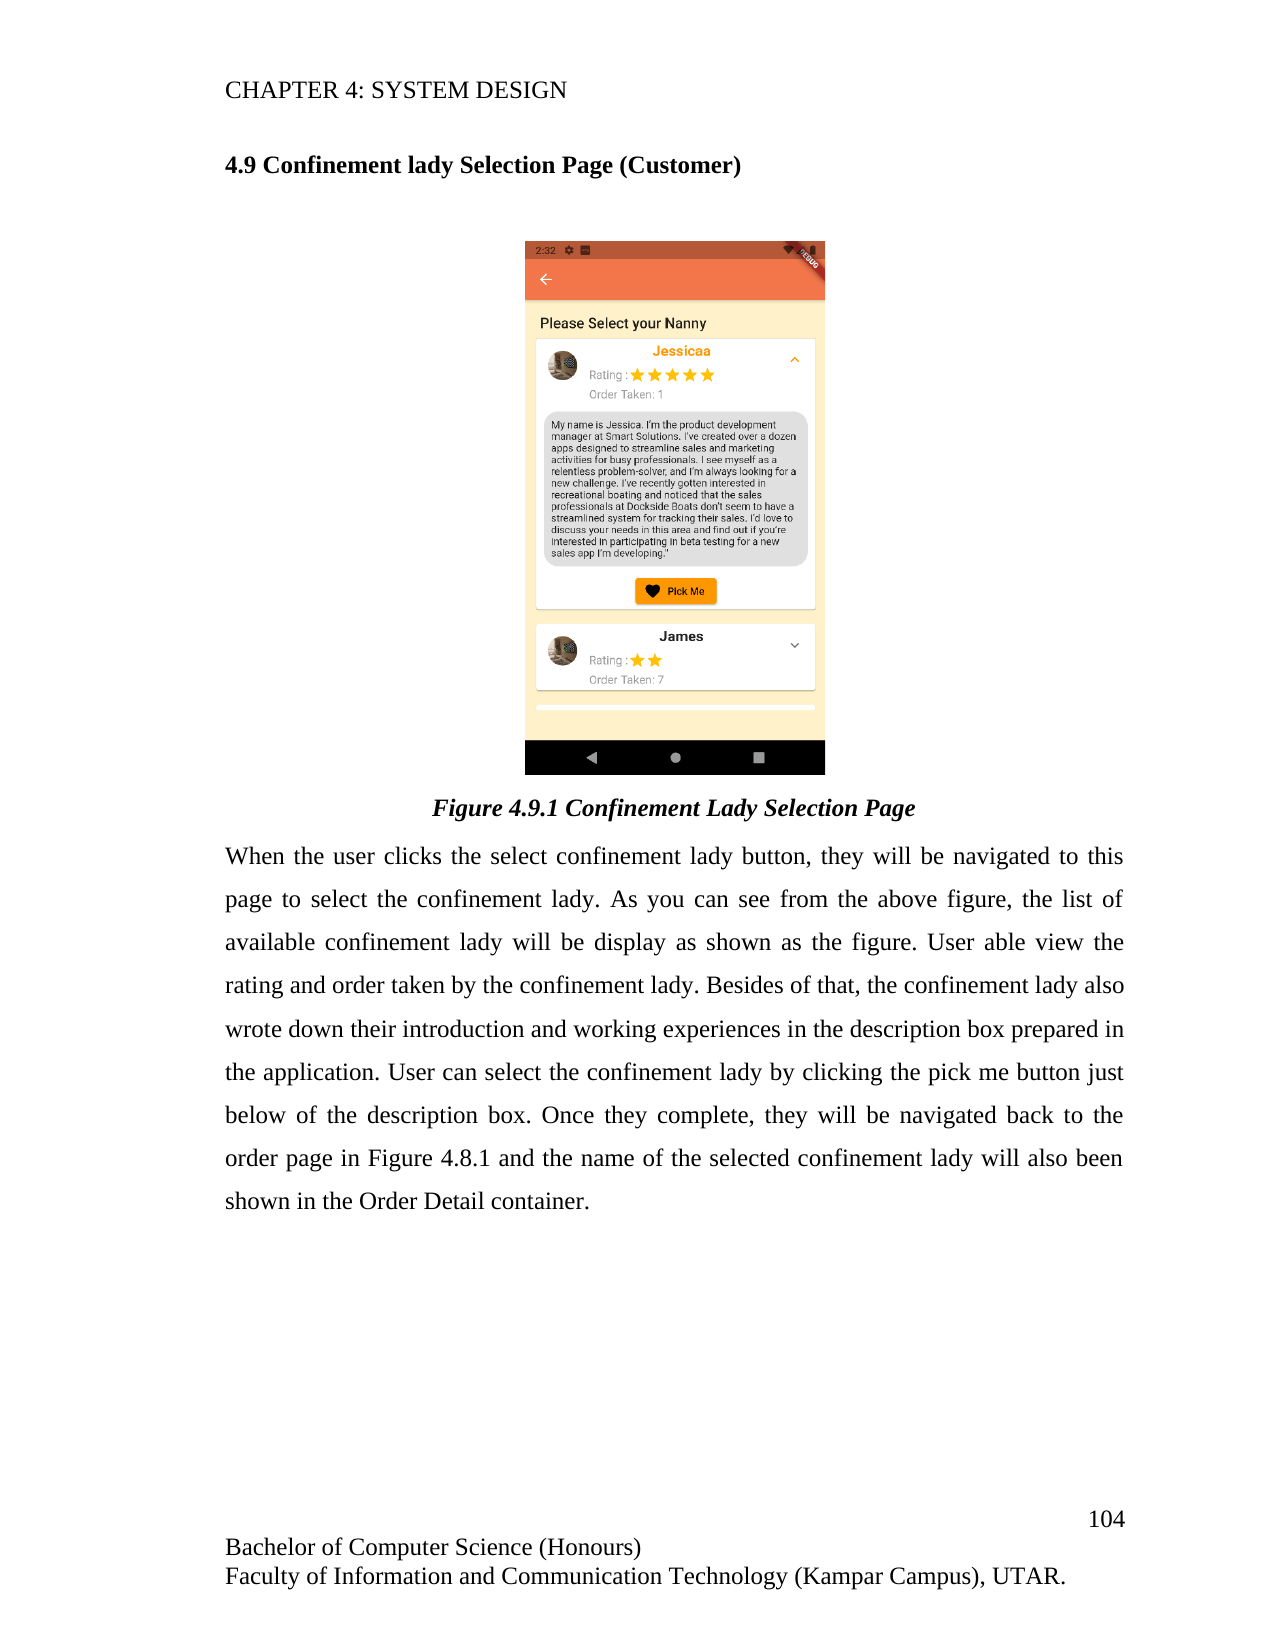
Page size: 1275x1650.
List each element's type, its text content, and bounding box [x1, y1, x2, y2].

picture [525, 241, 826, 775]
text When the user clicks the select confinement lady button, they will be navigated to this page to select the confinement lady. As you can see from the above figure, the list of available confinement lady will be display as shown as the figure. User able view the rating and order taken by the confinement lady. Besides of that, the confinement lady also wrote down their introduction and working experiences in the description box prepared in the application. User can select the confinement lady by clicking the pick me button just below of the description box. Once they complete, they will be navigated back to the order page in Figure 4.8.1 and the name of the selected confinement lady will also been shown in the Order Detail container. [225, 841, 1125, 1215]
text Figure 4.9.1 Confinement Lady Selection Page [225, 793, 1125, 822]
subtitle 4.9 Confinement lady Selection Page (Customer) [225, 150, 1125, 179]
